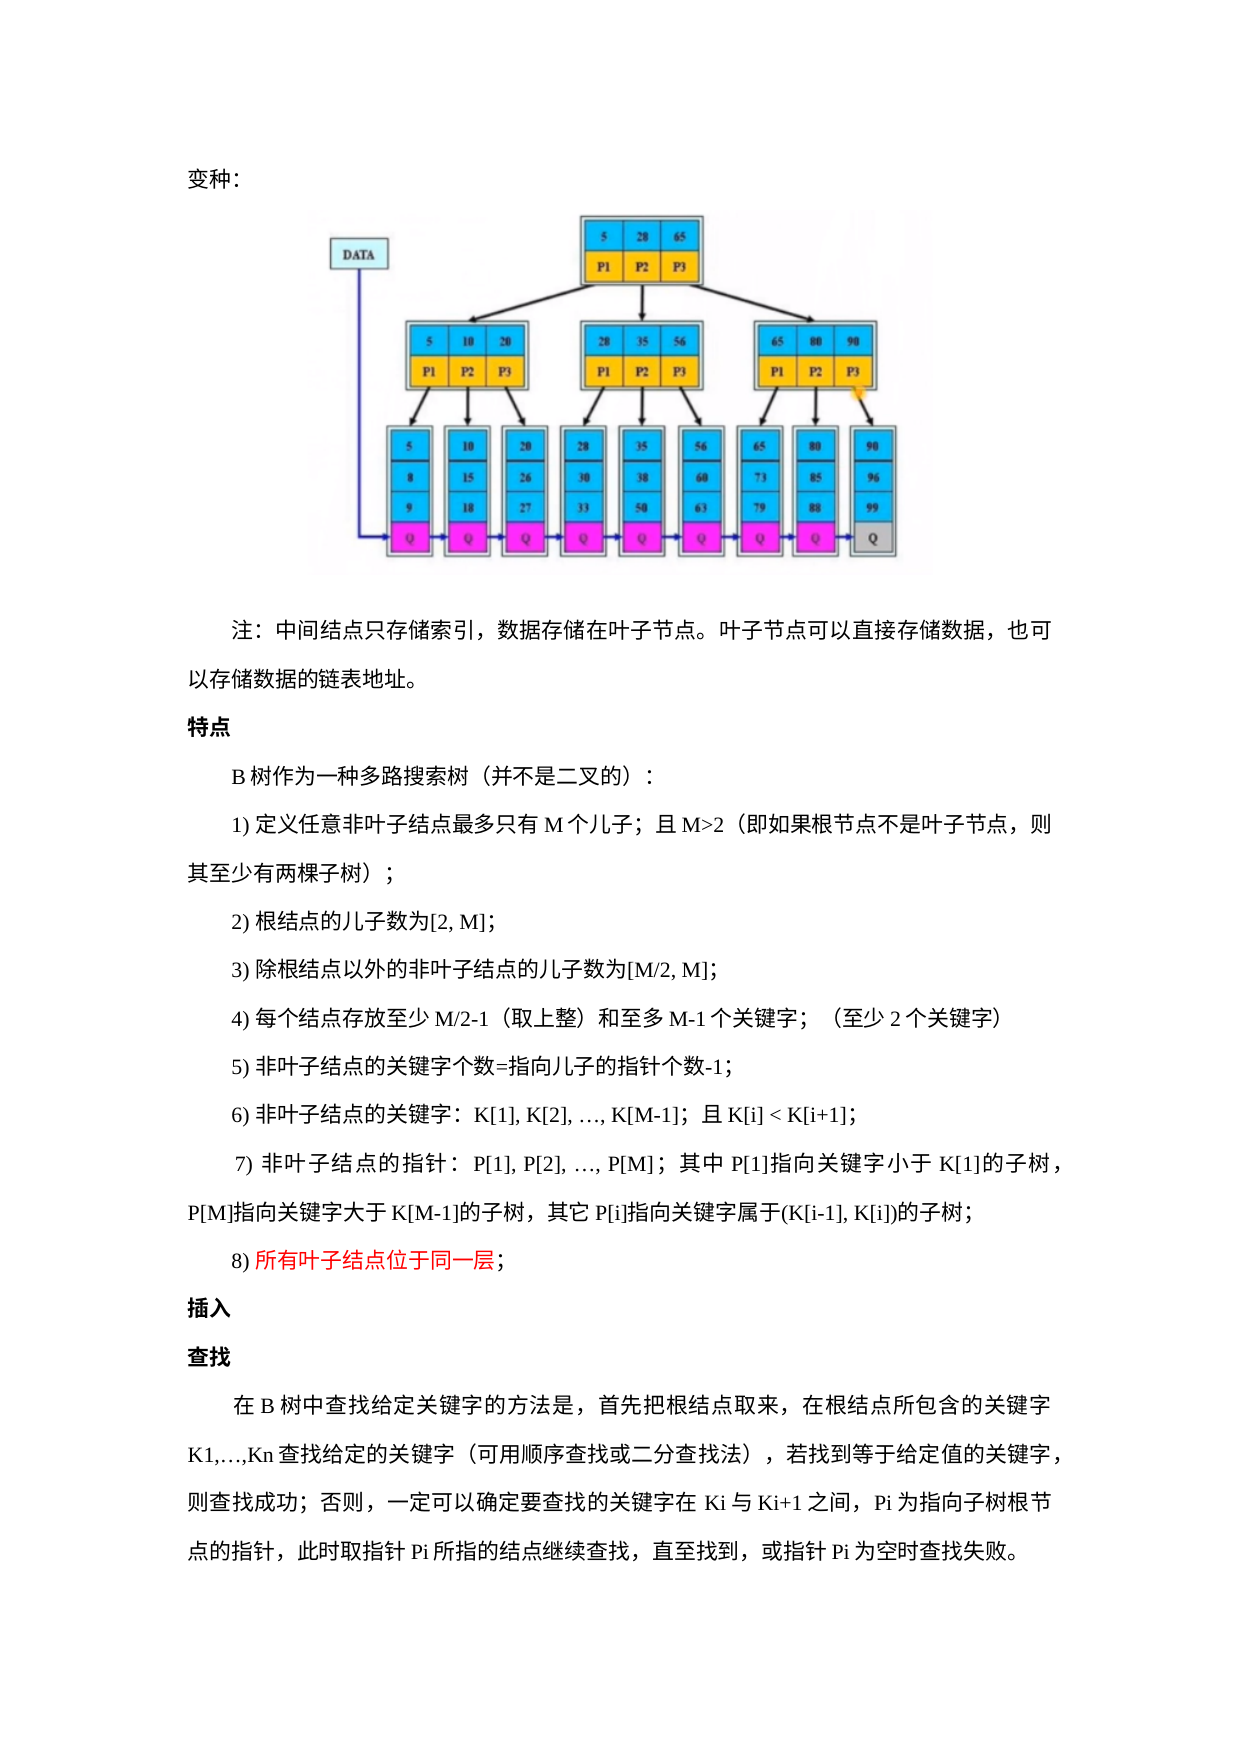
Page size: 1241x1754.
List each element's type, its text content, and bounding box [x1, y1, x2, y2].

text 7) 非叶子结点的指针：P[1], P[2], …, P[M]；其中P[1]指向关键字小于K[1]的子树，P[M]指向关键字大于K[M-1]的子树，其它P[i]指向关键字属于(K[i-1], K[i])的子树； [187, 1145, 1053, 1227]
text 6) 非叶子结点的关键字：K[1], K[2], …, K[M-1]；且K[i] < K[i+1]； [187, 1097, 1053, 1129]
picture [307, 210, 933, 575]
text 注：中间结点只存储索引，数据存储在叶子节点。叶子节点可以直接存储数据，也可以存储数据的链表地址。 [187, 613, 1053, 694]
text B树作为一种多路搜索树（并不是二叉的）： [187, 758, 1053, 791]
text 在B树中查找给定关键字的方法是，首先把根结点取来，在根结点所包含的关键字K1,…,Kn查找给定的关键字（可用顺序查找或二分查找法），若找到等于给定值的关键字，则查找成功；否则，一定可以确定要查找的关键字在Ki与Ki+1之间，Pi为指向子树根节点的指针，此时取指针Pi所指的结点继续查找，直至找到，或指针Pi为空时查找失败。 [187, 1387, 1053, 1566]
subtitle 查找 [187, 1339, 1053, 1372]
text 8) 所有叶子结点位于同一层； [187, 1242, 1053, 1275]
text 5) 非叶子结点的关键字个数=指向儿子的指针个数-1； [187, 1049, 1053, 1081]
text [187, 162, 1053, 194]
subtitle 特点 [187, 710, 1053, 742]
text 1) 定义任意非叶子结点最多只有M个儿子；且M>2（即如果根节点不是叶子节点，则其至少有两棵子树）； [187, 807, 1053, 888]
text 4) 每个结点存放至少M/2-1（取上整）和至多M-1个关键字；（至少2个关键字） [187, 1000, 1053, 1033]
subtitle 插入 [187, 1291, 1053, 1323]
text 3) 除根结点以外的非叶子结点的儿子数为[M/2, M]； [187, 952, 1053, 984]
text 2) 根结点的儿子数为[2, M]； [187, 904, 1053, 936]
